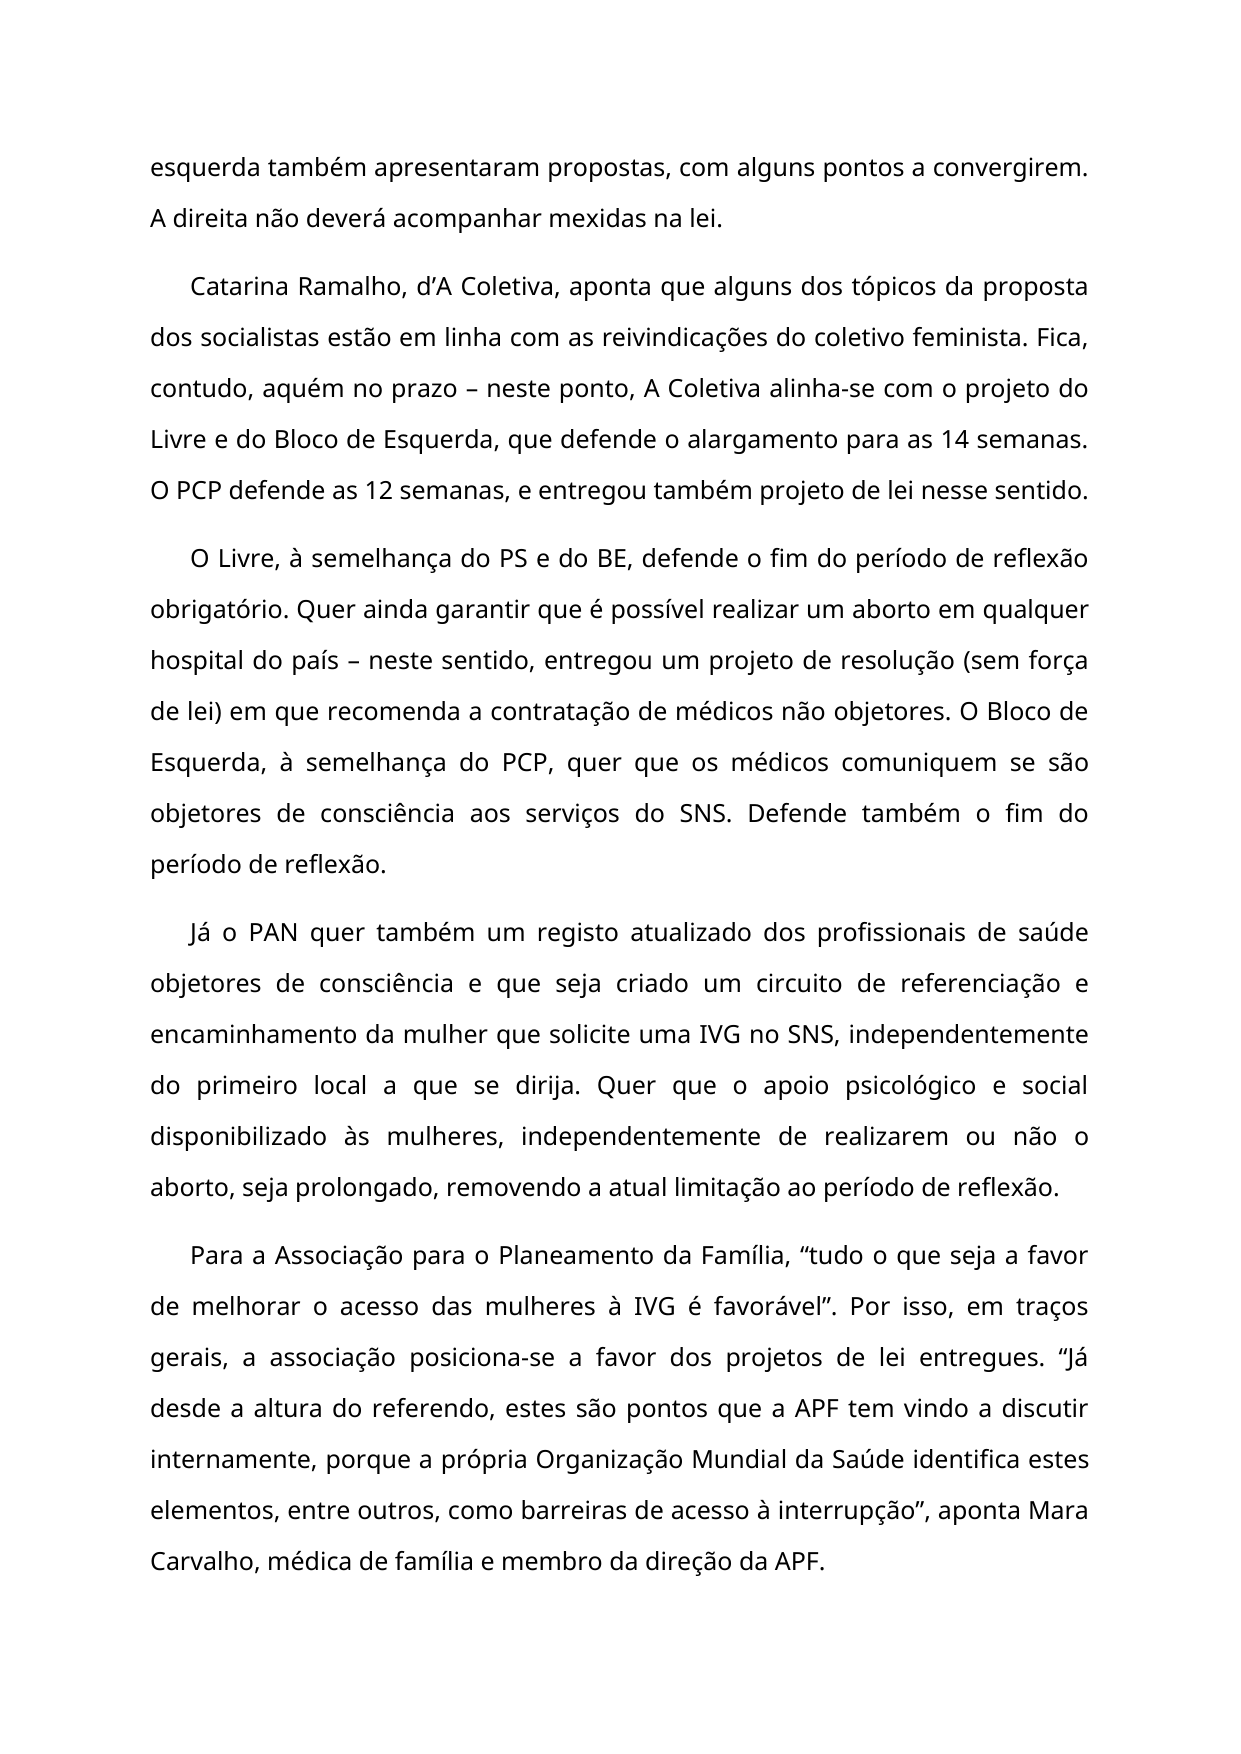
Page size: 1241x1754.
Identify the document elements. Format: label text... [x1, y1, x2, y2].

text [150, 150, 1090, 235]
text O Livre, à semelhança do PS e do BE, defende o fim do período de reflexão obrigatório. Quer ainda garantir que é possível realizar um aborto em qualquer hospital do país – neste sentido, entregou um projeto de resolução (sem força de lei) em que recomenda a contratação de médicos não objetores. O Bloco de Esquerda, à semelhança do PCP, quer que os médicos comuniquem se são objetores de consciência aos serviços do SNS. Defende também o fim do período de reflexão. [150, 541, 1090, 881]
text Para a Associação para o Planeamento da Família, “tudo o que seja a favor de melhorar o acesso das mulheres à IVG é favorável”. Por isso, em traços gerais, a associação posiciona-se a favor dos projetos de lei entregues. “Já desde a altura do referendo, estes são pontos que a APF tem vindo a discutir internamente, porque a própria Organização Mundial da Saúde identifica estes elementos, entre outros, como barreiras de acesso à interrupção”, aponta Mara Carvalho, médica de família e membro da direção da APF. [150, 1237, 1090, 1578]
text Já o PAN quer também um registo atualizado dos profissionais de saúde objetores de consciência e que seja criado um circuito de referenciação e encaminhamento da mulher que solicite uma IVG no SNS, independentemente do primeiro local a que se dirija. Quer que o apoio psicológico e social disponibilizado às mulheres, independentemente de realizarem ou não o aborto, seja prolongado, removendo a atual limitação ao período de reflexão. [150, 914, 1090, 1204]
text Catarina Ramalho, d’A Coletiva, aponta que alguns dos tópicos da proposta dos socialistas estão em linha com as reivindicações do coletivo feminista. Fica, contudo, aquém no prazo – neste ponto, A Coletiva alinha-se com o projeto do Livre e do Bloco de Esquerda, que defende o alargamento para as 14 semanas. O PCP defende as 12 semanas, e entregou também projeto de lei nesse sentido. [150, 269, 1090, 507]
